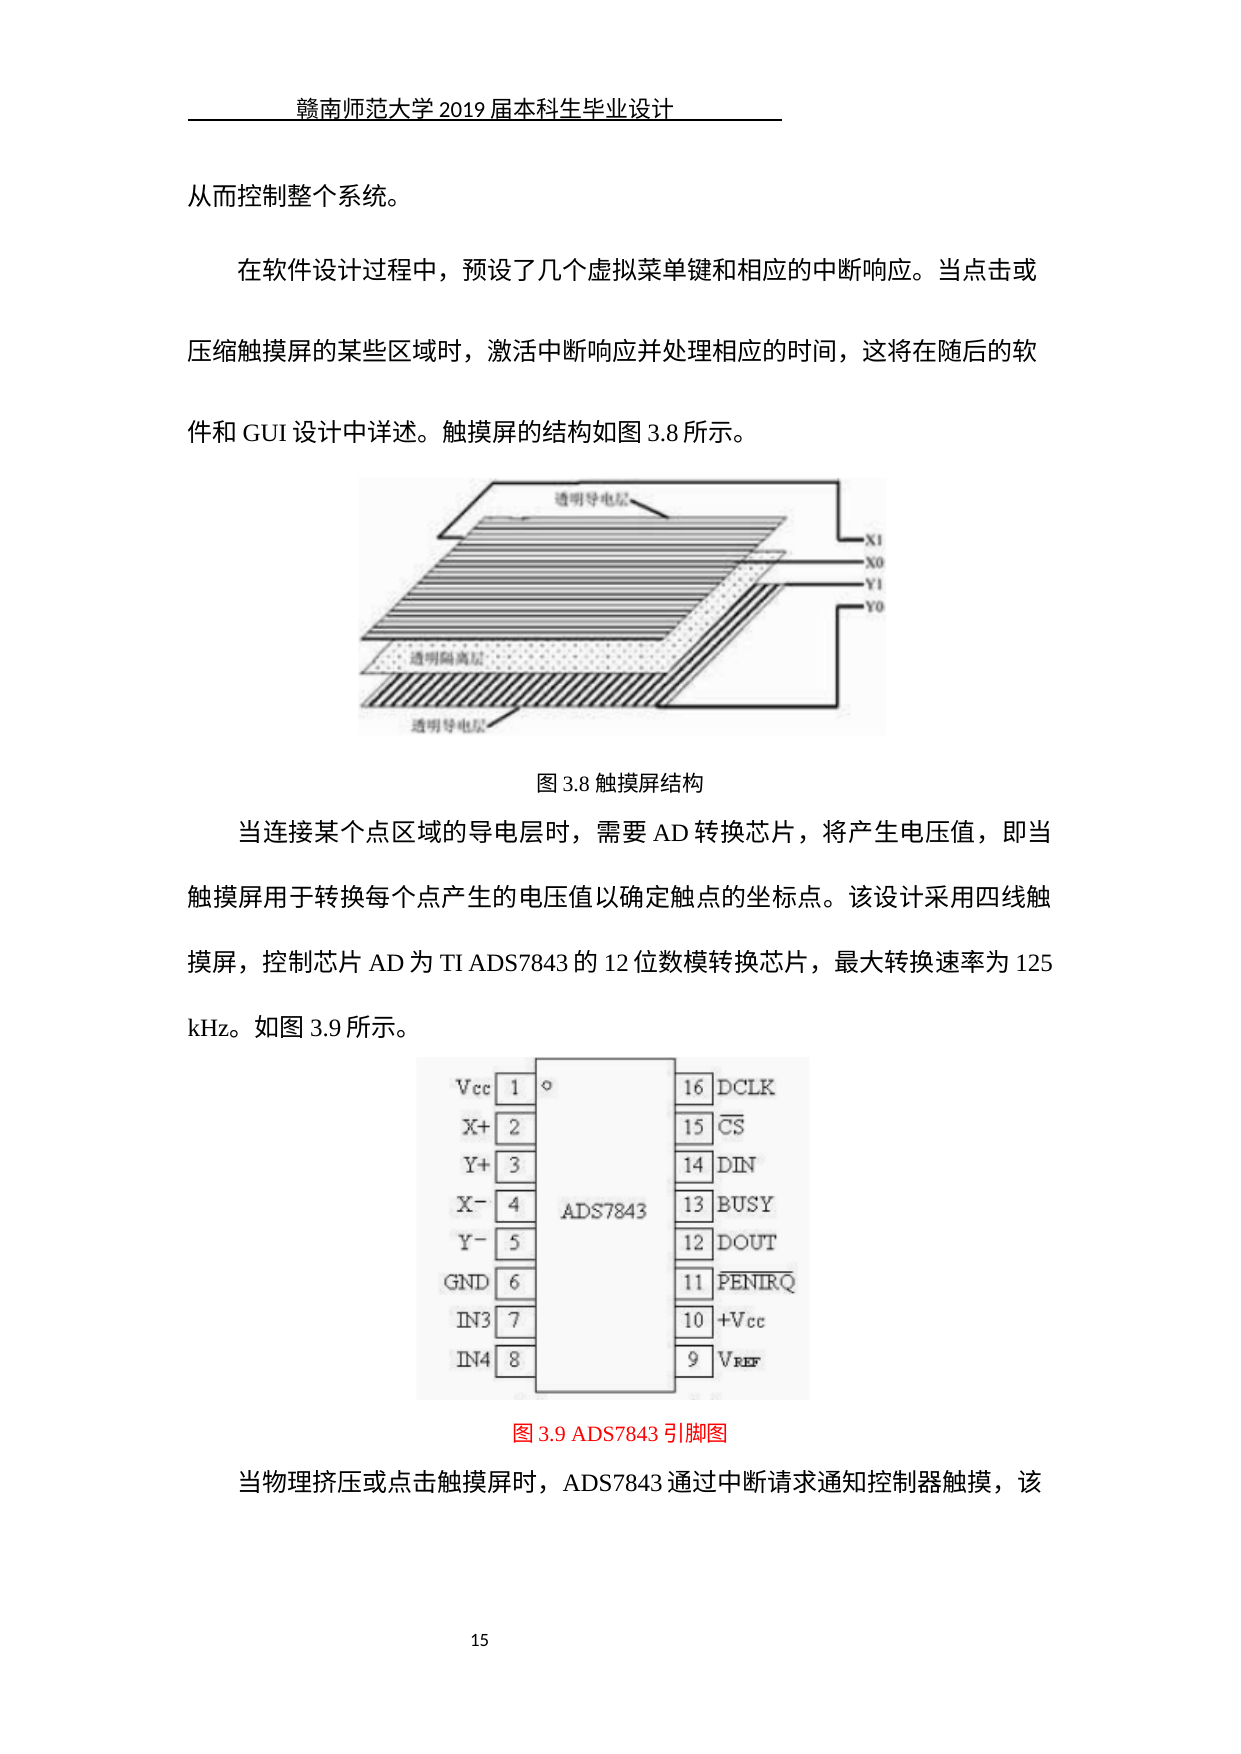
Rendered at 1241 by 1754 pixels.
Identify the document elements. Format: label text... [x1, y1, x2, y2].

picture [415, 1057, 825, 1400]
picture [343, 472, 897, 739]
text 在软件设计过程中，预设了几个虚拟菜单键和相应的中断响应。当点击或压缩触摸屏的某些区域时，激活中断响应并处理相应的时间，这将在随后的软件和GUI设计中详述。触摸屏的结构如图3.8所示。 [187, 236, 1053, 463]
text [187, 162, 1053, 227]
text 当连接某个点区域的导电层时，需要AD转换芯片，将产生电压值，即当触摸屏用于转换每个点产生的电压值以确定触点的坐标点。该设计采用四线触摸屏，控制芯片AD为TI ADS7843的12位数模转换芯片，最大转换速率为125 kHz。如图 3.9所示。 [187, 798, 1053, 1058]
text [187, 1448, 1053, 1513]
text 图3.9 ADS7843引脚图 [187, 1415, 1053, 1448]
text 图3.8 触摸屏结构 [187, 765, 1053, 798]
